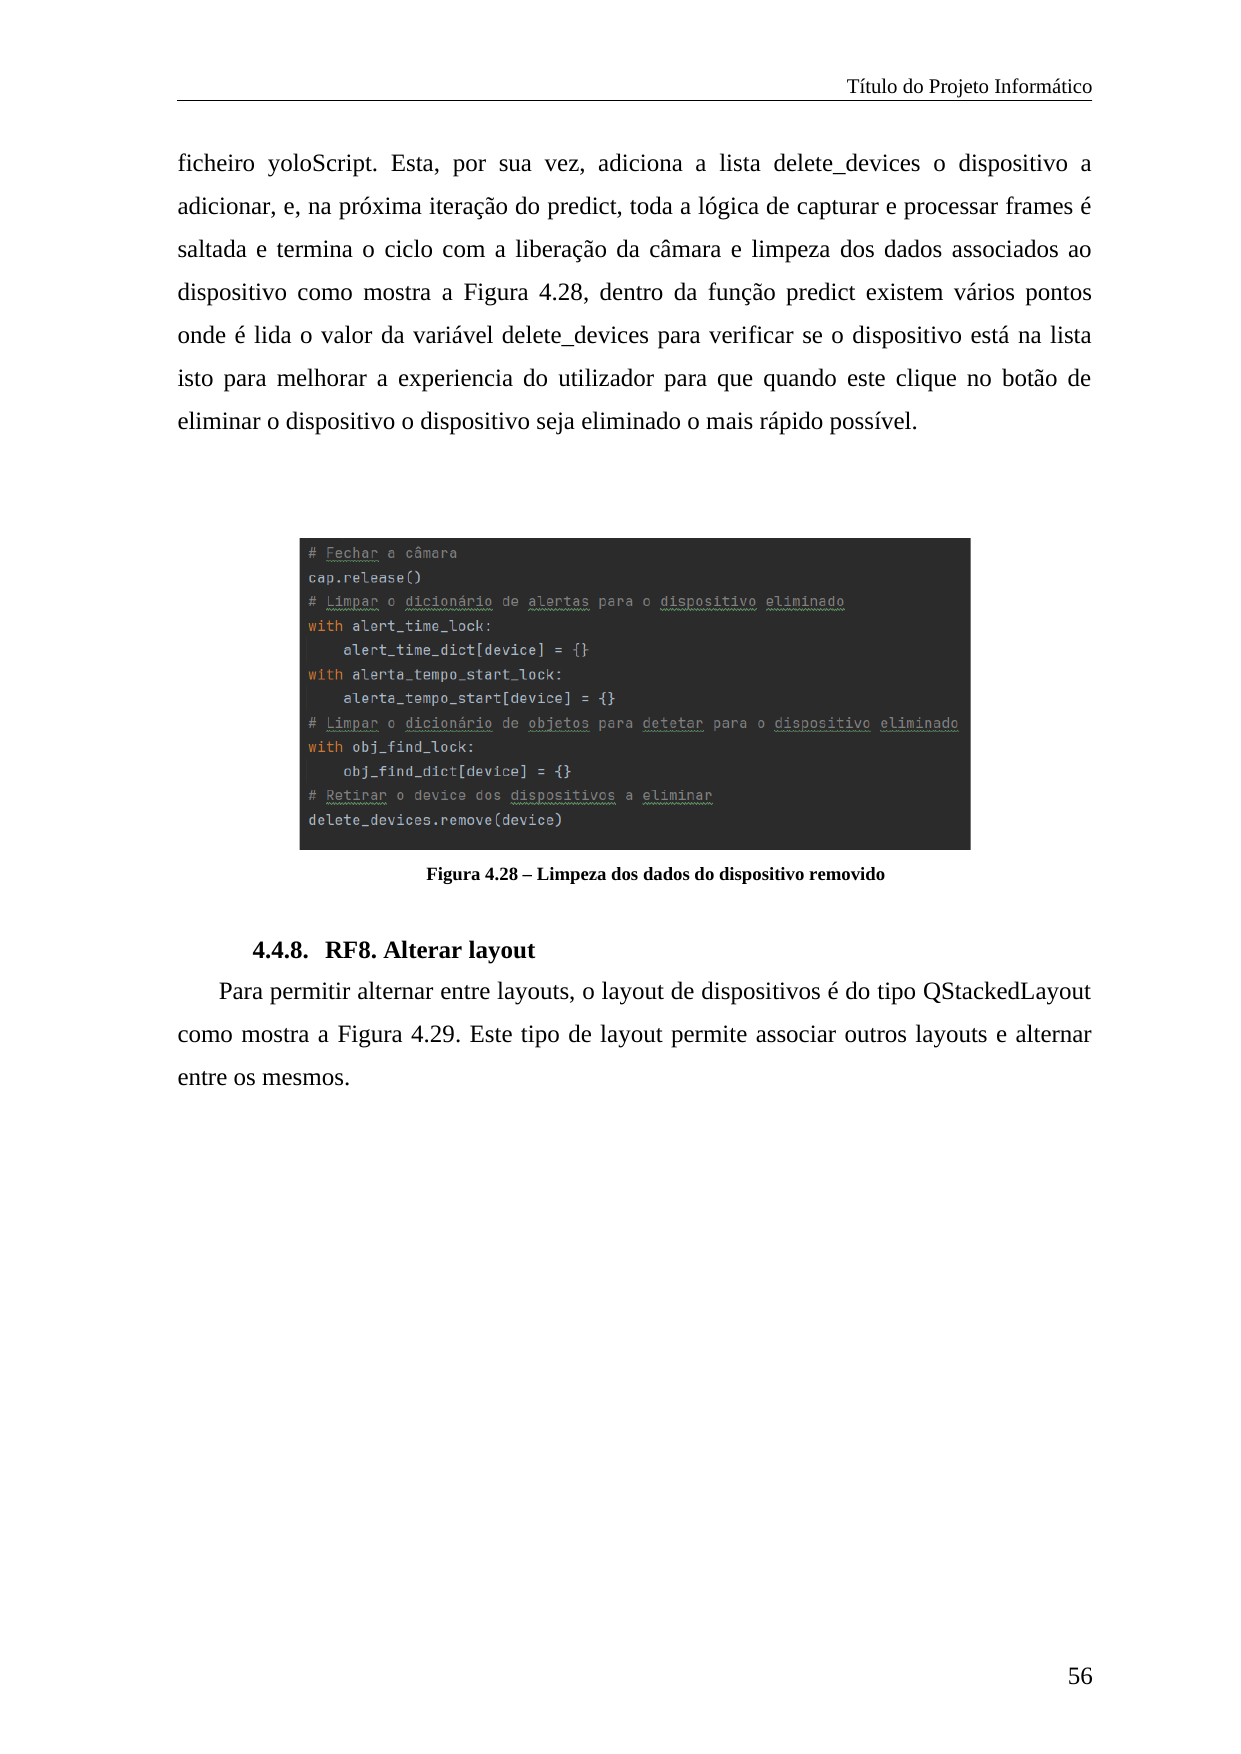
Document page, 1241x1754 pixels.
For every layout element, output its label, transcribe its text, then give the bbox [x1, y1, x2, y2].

picture [299, 538, 971, 850]
subtitle RF8. Alterar layout [252, 935, 1092, 963]
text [177, 148, 1092, 435]
